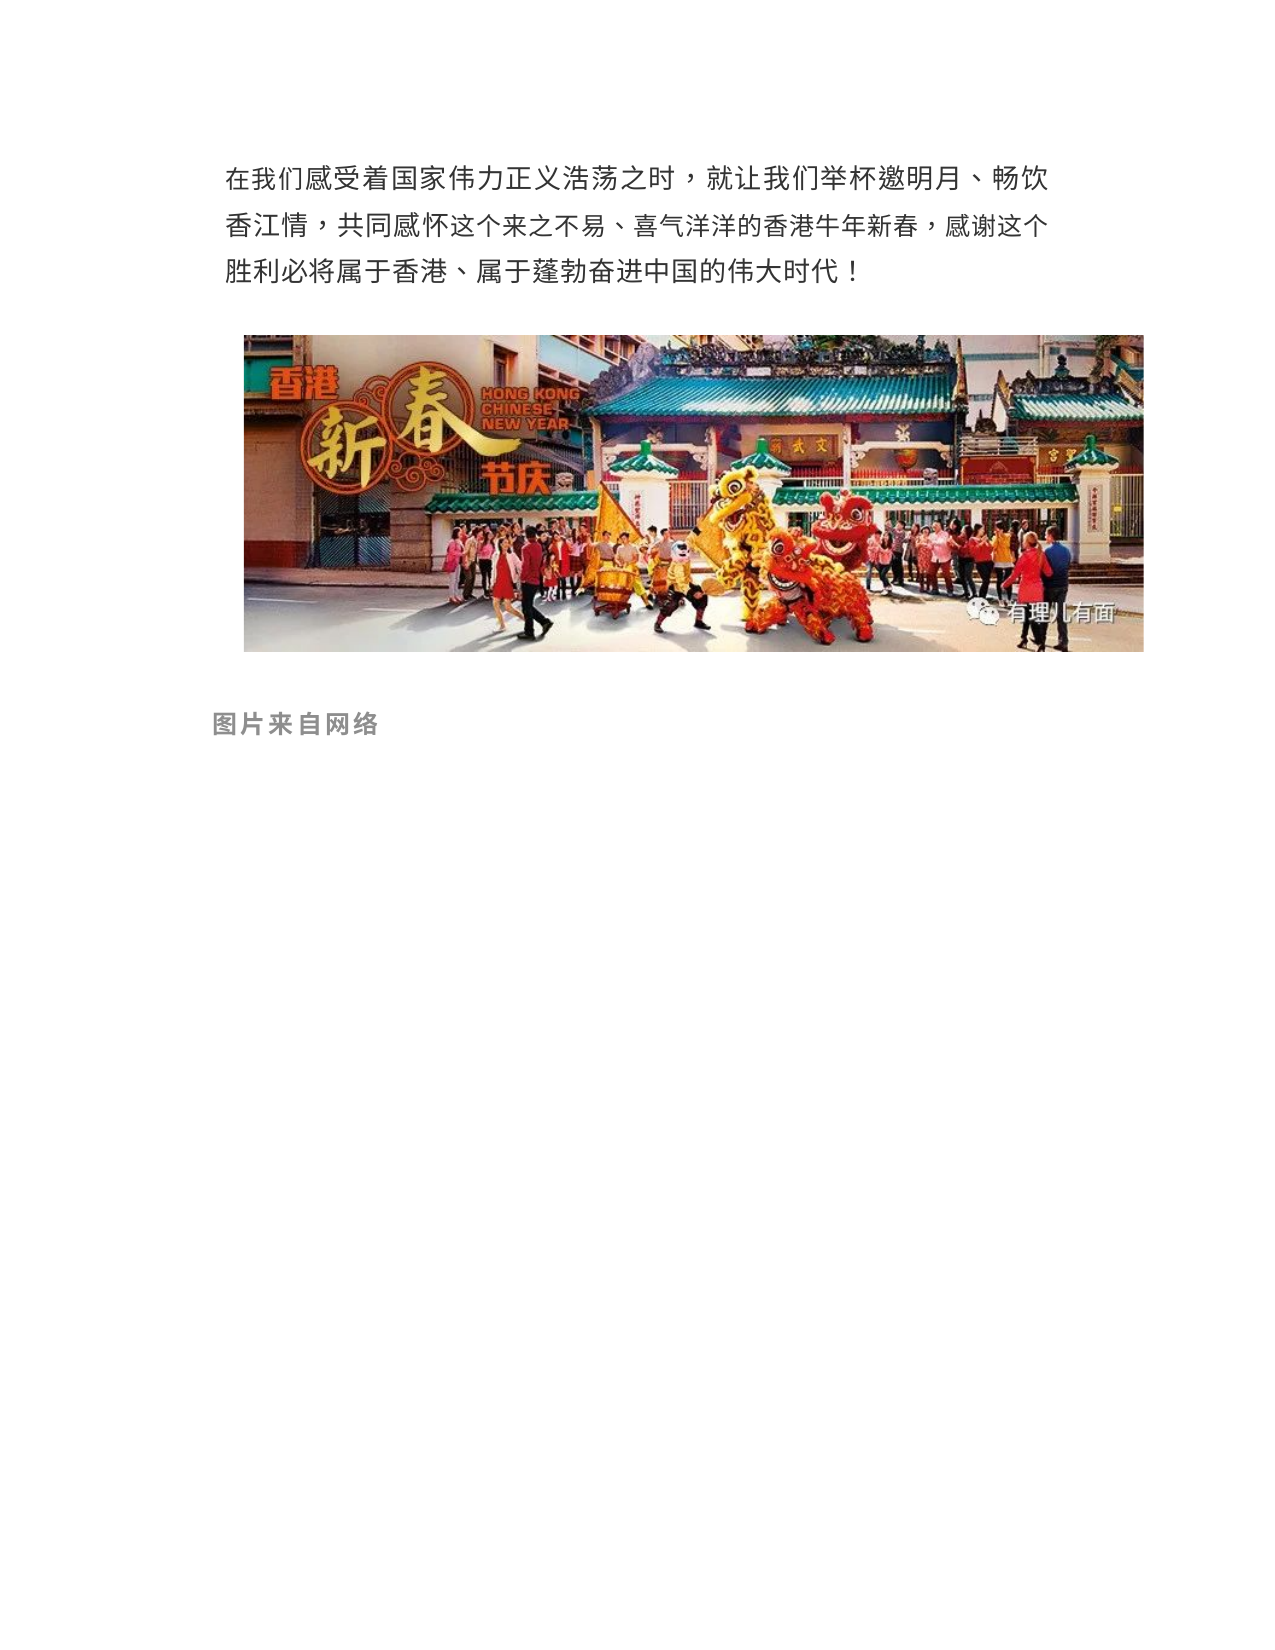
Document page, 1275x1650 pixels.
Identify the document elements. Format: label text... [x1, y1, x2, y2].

picture [243, 335, 1144, 652]
text 在我们感受着国家伟力正义浩荡之时，就让我们举杯邀明月、畅饮香江情，共同感怀这个来之不易、喜气洋洋的香港牛年新春，感谢这个胜利必将属于香港、属于蓬勃奋进中国的伟大时代！ [225, 150, 1050, 289]
text 图片来自网络 [212, 698, 1062, 740]
